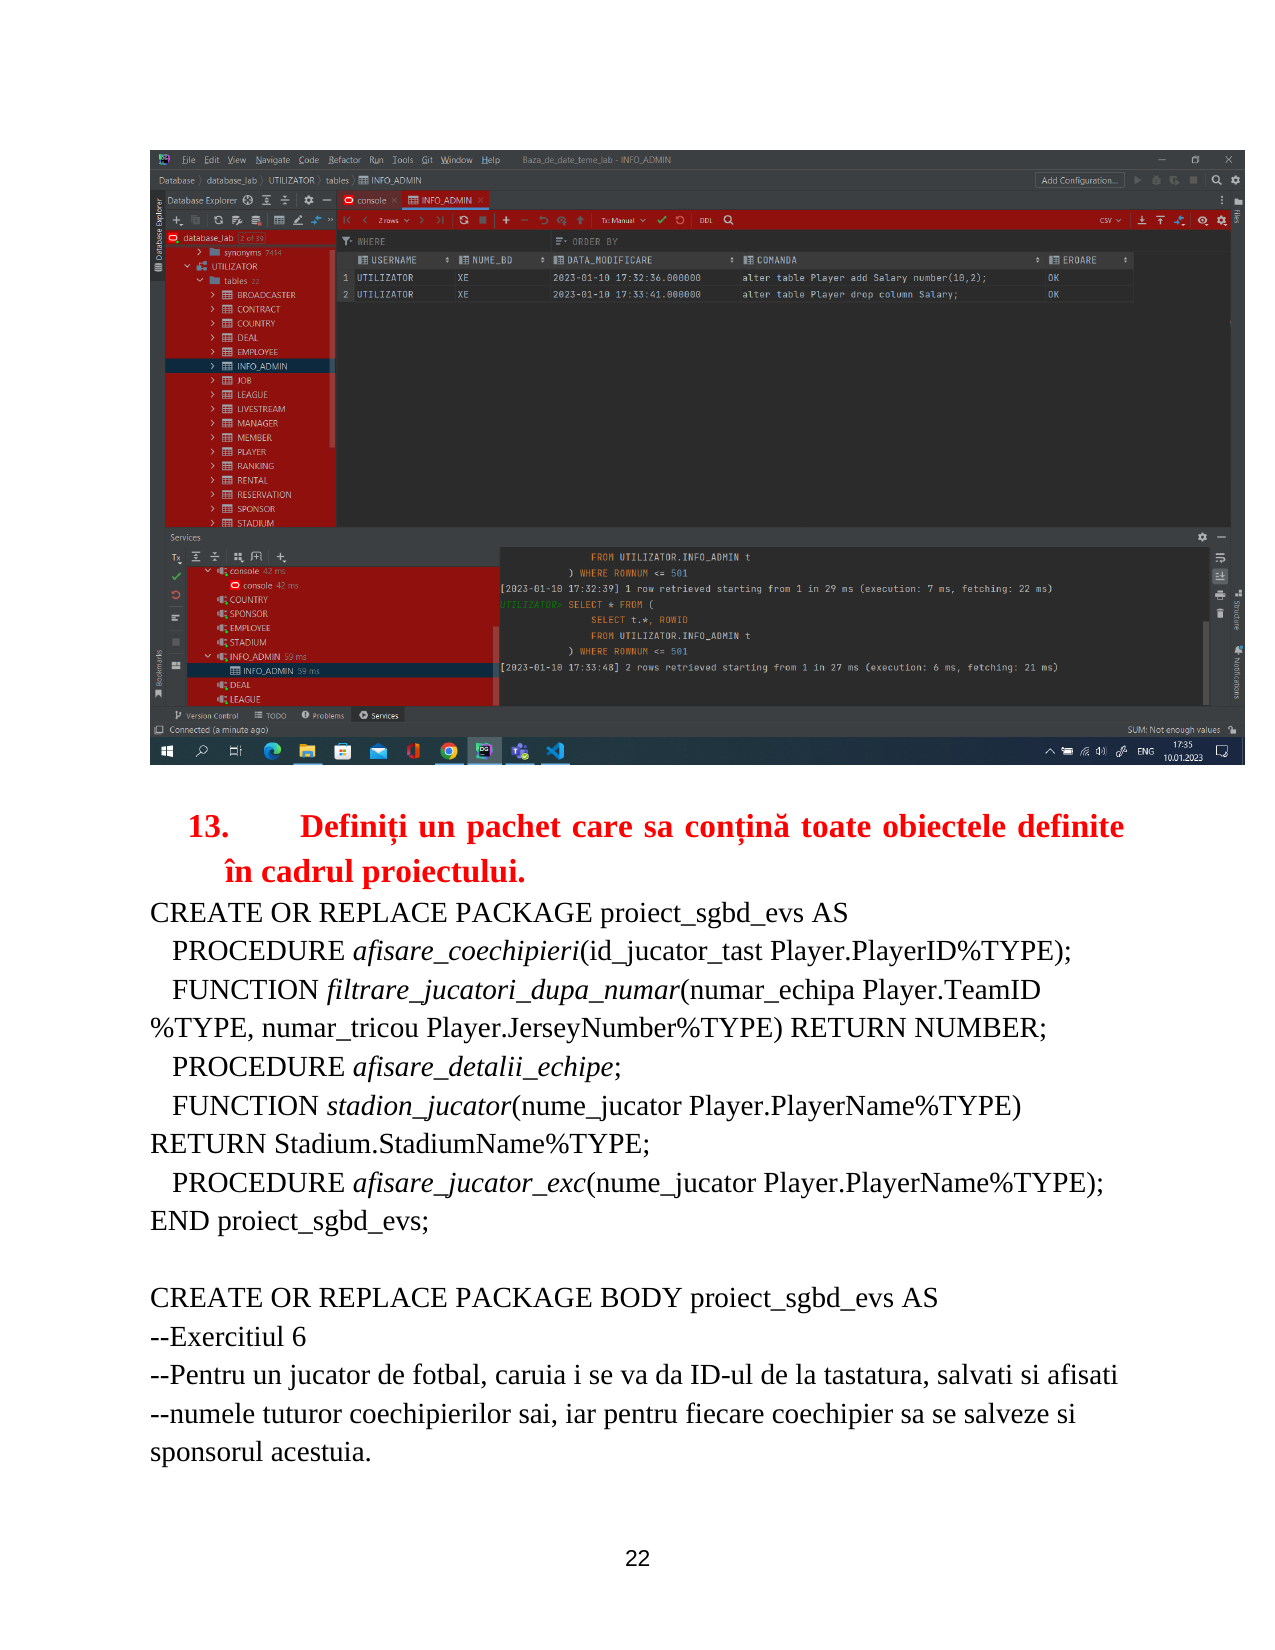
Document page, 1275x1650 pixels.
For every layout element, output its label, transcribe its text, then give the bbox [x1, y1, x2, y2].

text FUNCTION filtrare_jucatori_dupa_numar(numar_echipa Player.TeamID%TYPE, numar_tricou Player.JerseyNumber%TYPE) RETURN NUMBER; [150, 972, 1125, 1044]
text FUNCTION stadion_jucator(nume_jucator Player.PlayerName%TYPE) RETURN Stadium.StadiumName%TYPE; [150, 1088, 1125, 1160]
text CREATE OR REPLACE PACKAGE proiect_sgbd_evs AS [150, 895, 1125, 928]
text END proiect_sgbd_evs; [150, 1203, 1125, 1237]
list Definiți un pachet care sa conțină toate obiectele definite în cadrul proiectului. [187, 807, 1125, 889]
text PROCEDURE afisare_detalii_echipe; [150, 1049, 1125, 1083]
text PROCEDURE afisare_coechipieri(id_jucator_tast Player.PlayerID%TYPE); [150, 933, 1125, 967]
text PROCEDURE afisare_jucator_exc(nume_jucator Player.PlayerName%TYPE); [150, 1165, 1125, 1198]
text CREATE OR REPLACE PACKAGE BODY proiect_sgbd_evs AS [150, 1280, 1125, 1314]
text --Pentru un jucator de fotbal, caruia i se va da ID-ul de la tastatura, salvati si afisati [150, 1357, 1125, 1391]
text --Exercitiul 6 [150, 1319, 1125, 1352]
picture [150, 150, 1245, 765]
text --numele tuturor coechipierilor sai, iar pentru fiecare coechipier sa se salveze si sponsorul acestuia. [150, 1396, 1125, 1468]
